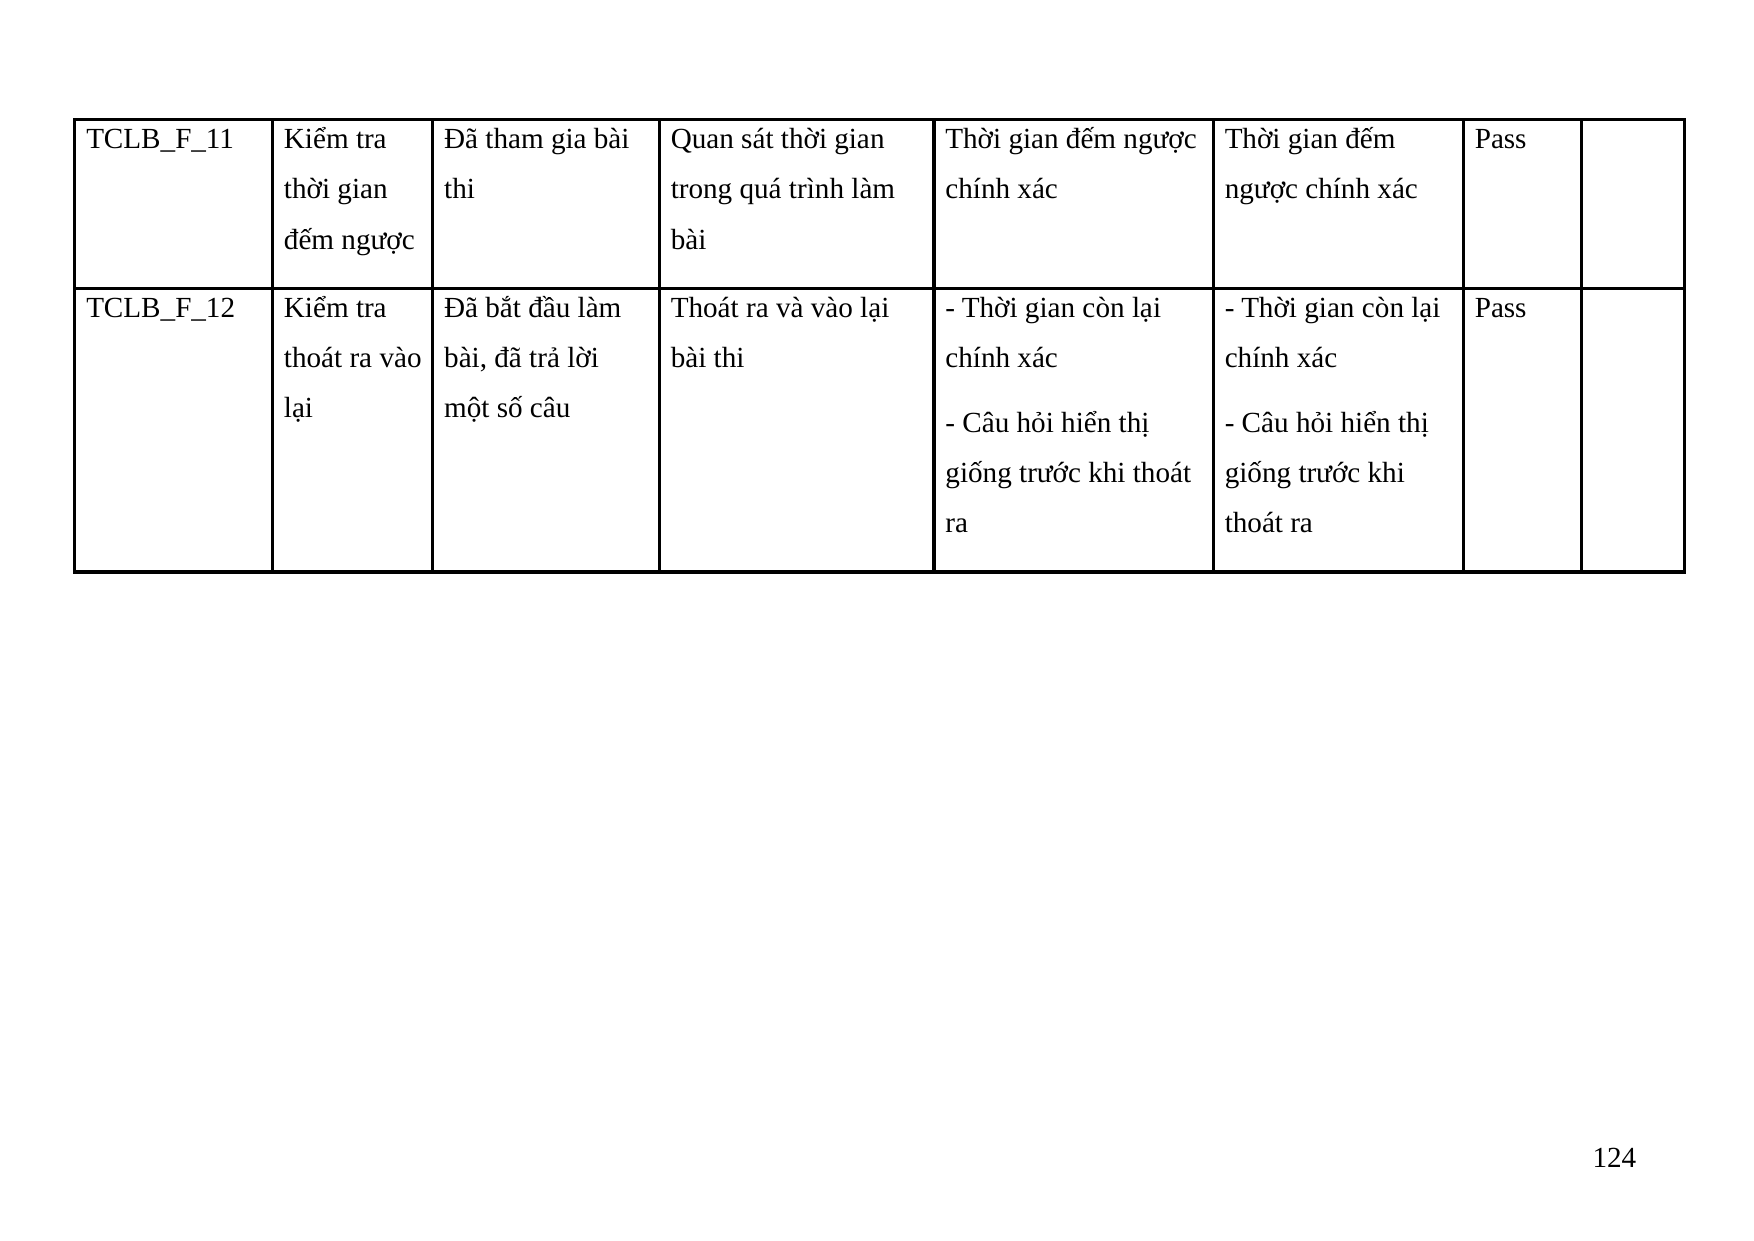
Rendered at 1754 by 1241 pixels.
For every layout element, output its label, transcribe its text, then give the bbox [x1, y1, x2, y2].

table_cell - Thời gian còn lại chính xác - Câu hỏi hiển thị giống trước khi thoát ra [1215, 290, 1462, 570]
table_cell Đã bắt đầu làm bài, đã trả lời một số câu [434, 290, 658, 570]
table_cell Kiểm tra thoát ra vào lại [274, 290, 431, 570]
table_cell - Thời gian còn lại chính xác - Câu hỏi hiển thị giống trước khi thoát ra [936, 290, 1212, 570]
table_cell Thoát ra và vào lại bài thi [661, 290, 932, 570]
table_cell Pass [1465, 121, 1580, 287]
table_cell [1583, 290, 1683, 570]
table_cell Thời gian đếm ngược chính xác [936, 121, 1212, 287]
table_cell Kiểm tra thời gian đếm ngược [274, 121, 431, 287]
table_cell TCLB_F_11 [76, 121, 271, 287]
table_cell Đã tham gia bài thi [434, 121, 658, 287]
table_cell TCLB_F_12 [76, 290, 271, 570]
table_cell Pass [1465, 290, 1580, 570]
table_cell Quan sát thời gian trong quá trình làm bài [661, 121, 932, 287]
table_cell [1583, 121, 1683, 287]
table_cell Thời gian đếm ngược chính xác [1215, 121, 1462, 287]
